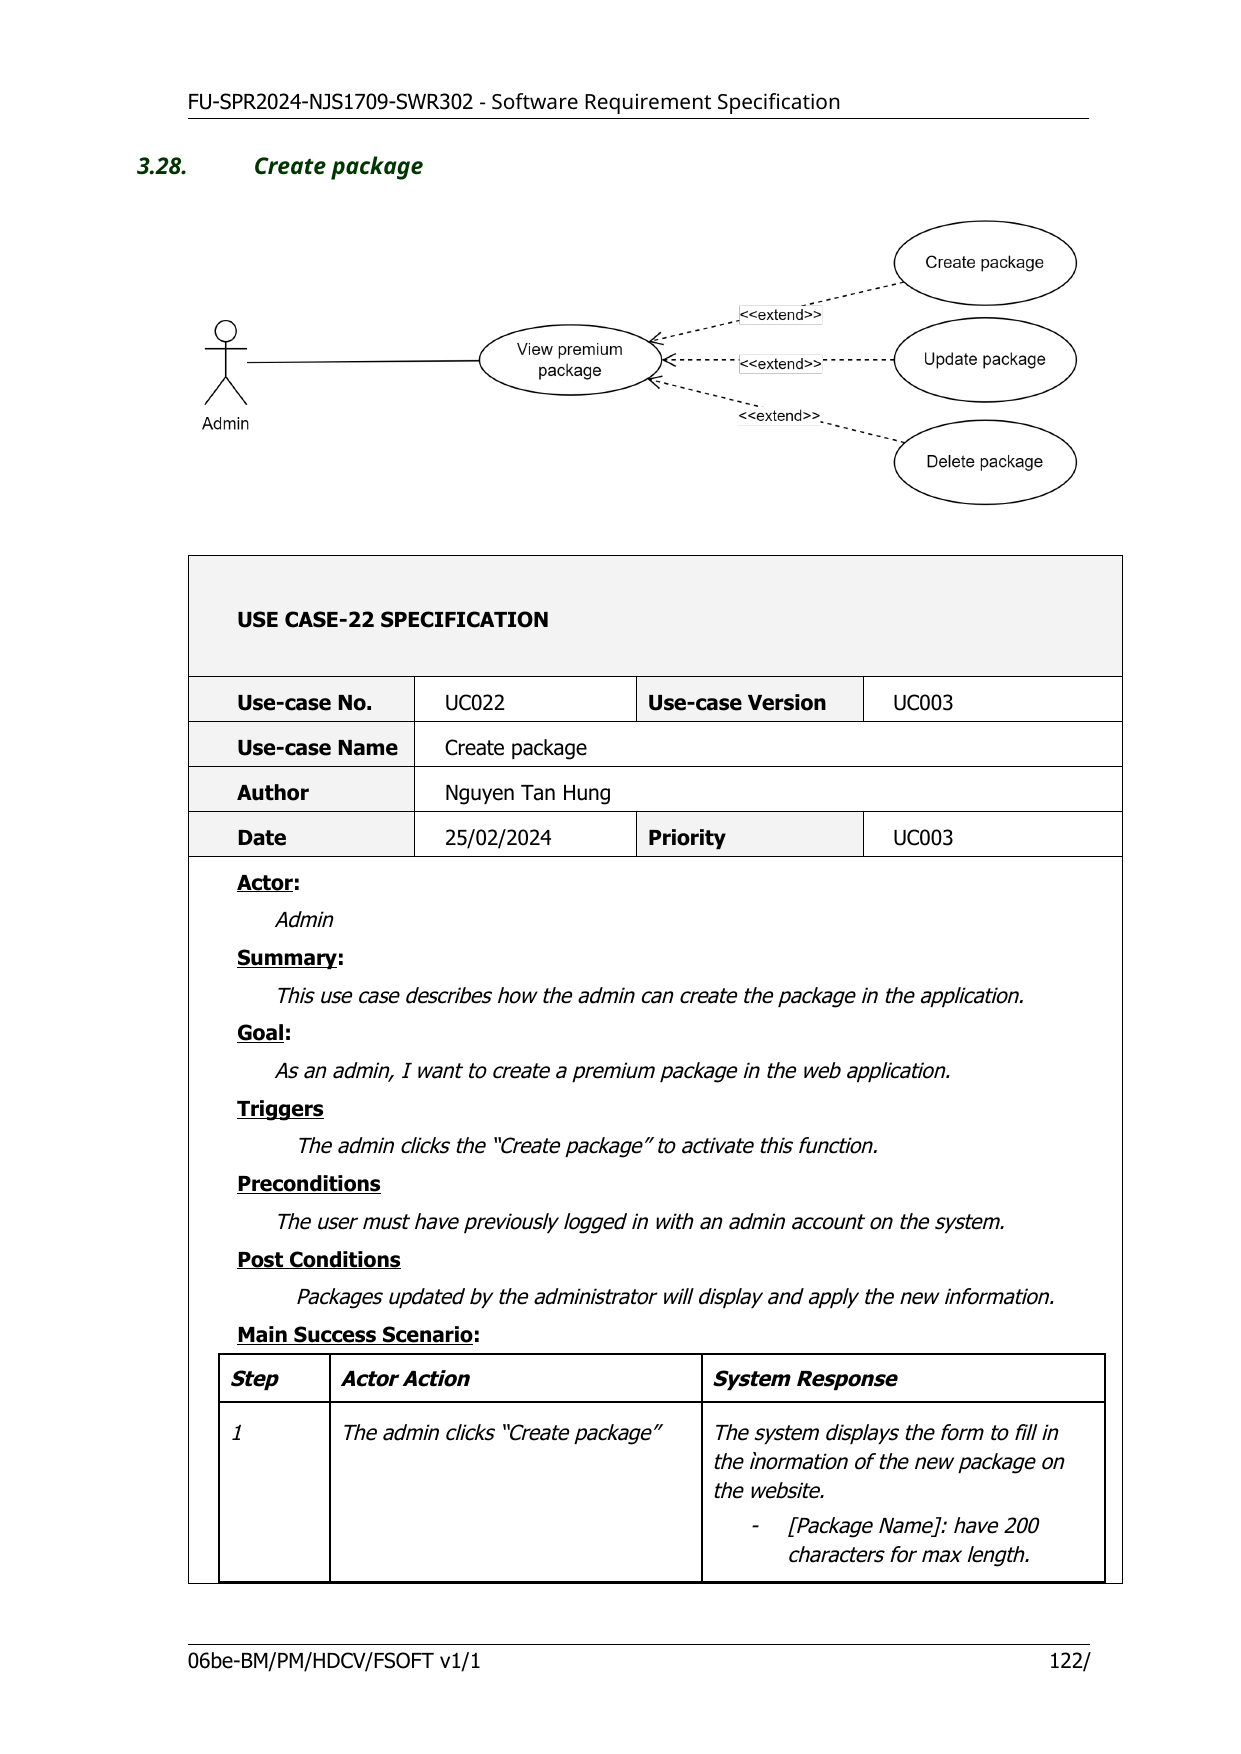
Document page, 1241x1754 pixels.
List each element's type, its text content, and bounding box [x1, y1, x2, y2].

table_cell Create package [415, 722, 1122, 766]
picture [187, 206, 1090, 519]
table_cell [189, 857, 1122, 1583]
table_cell Nguyen Tan Hung [415, 767, 1122, 811]
table_cell UC003 [864, 812, 1122, 856]
table_cell Use-case Name [189, 722, 414, 766]
table_cell UC022 [415, 677, 636, 721]
table_cell Author [189, 767, 414, 811]
table_cell Use-case Version [637, 677, 863, 721]
table_cell Priority [637, 812, 863, 856]
table_cell 25/02/2024 [415, 812, 636, 856]
subtitle Create package [188, 150, 1090, 181]
table_cell Use-case No. [189, 677, 414, 721]
table_cell Date [189, 812, 414, 856]
table_header USE CASE-22 SPECIFICATION [189, 556, 1122, 676]
table_cell UC003 [864, 677, 1122, 721]
